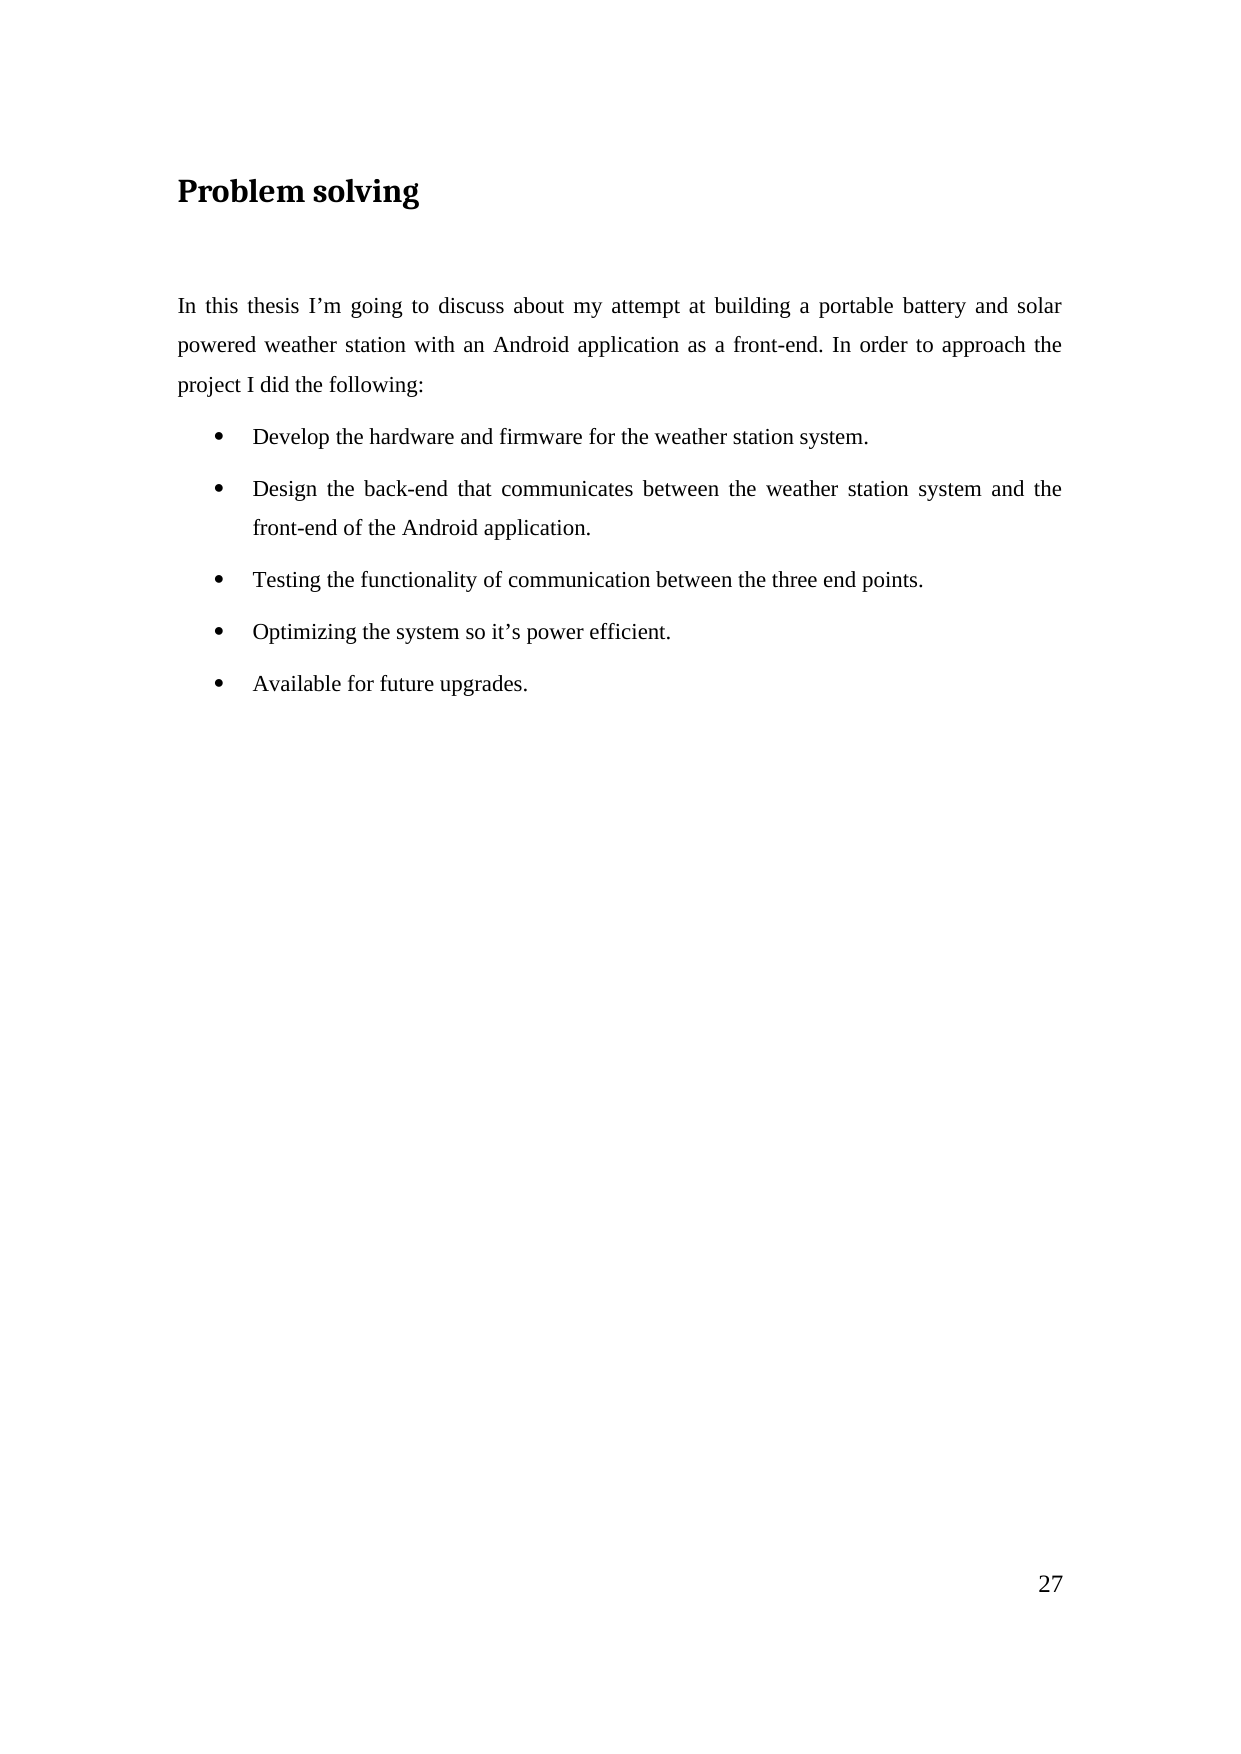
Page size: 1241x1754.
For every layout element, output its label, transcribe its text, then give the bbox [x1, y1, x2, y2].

list Optimizing the system so it’s power efficient. [215, 618, 1063, 645]
list Develop the hardware and firmware for the weather station system. [215, 423, 1063, 449]
text In this thesis I’m going to discuss about my attempt at building a portable battery and solar powered weather station with an Android application as a front-end. In order to approach the project I did the following: [177, 292, 1063, 397]
list Available for future upgrades. [215, 670, 1063, 697]
subtitle Problem solving [177, 173, 1063, 211]
list Design the back-end that communicates between the weather station system and the front-end of the Android application. [215, 475, 1063, 541]
list Testing the functionality of communication between the three end points. [215, 566, 1063, 593]
